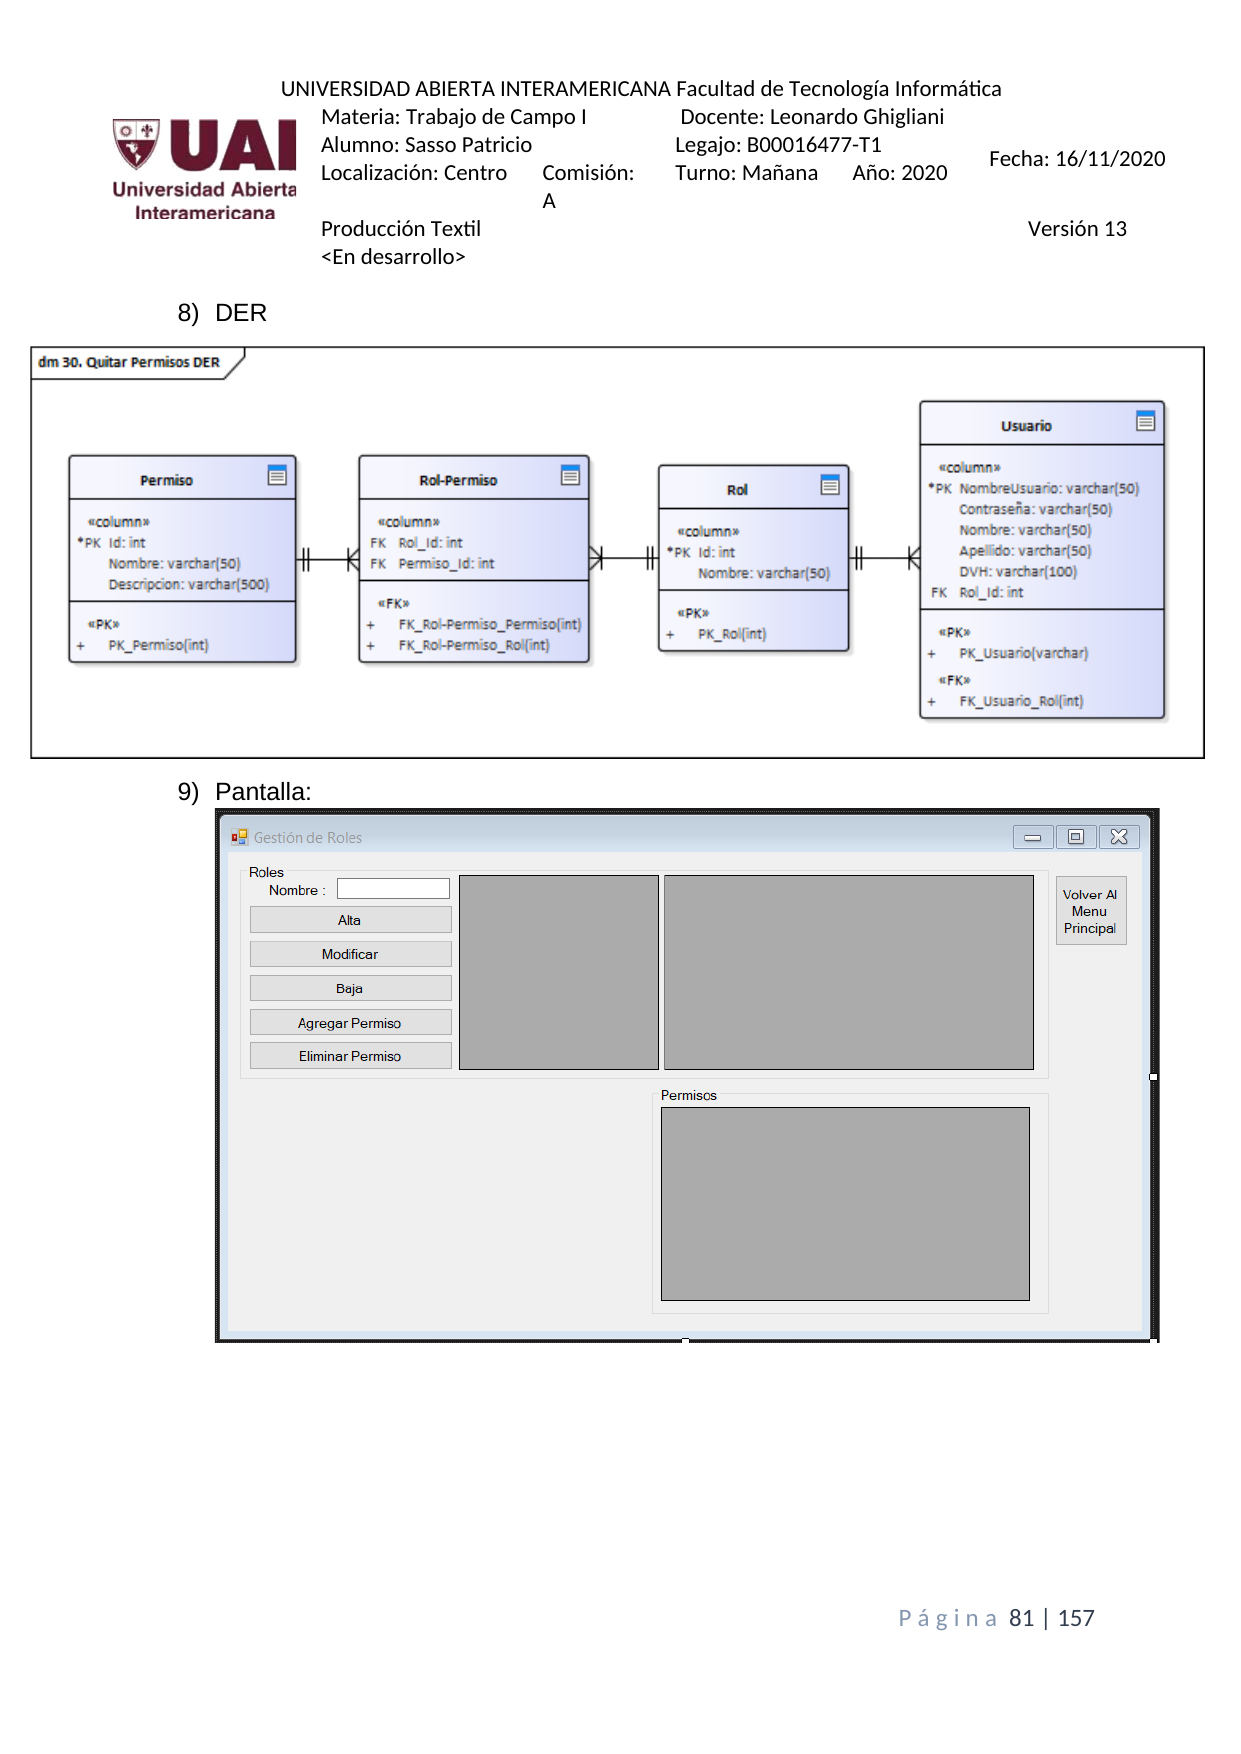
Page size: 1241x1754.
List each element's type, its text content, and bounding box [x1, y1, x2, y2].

picture [214, 808, 1160, 1343]
picture [112, 119, 297, 219]
picture [29, 345, 1205, 759]
list DER [177, 298, 1122, 327]
